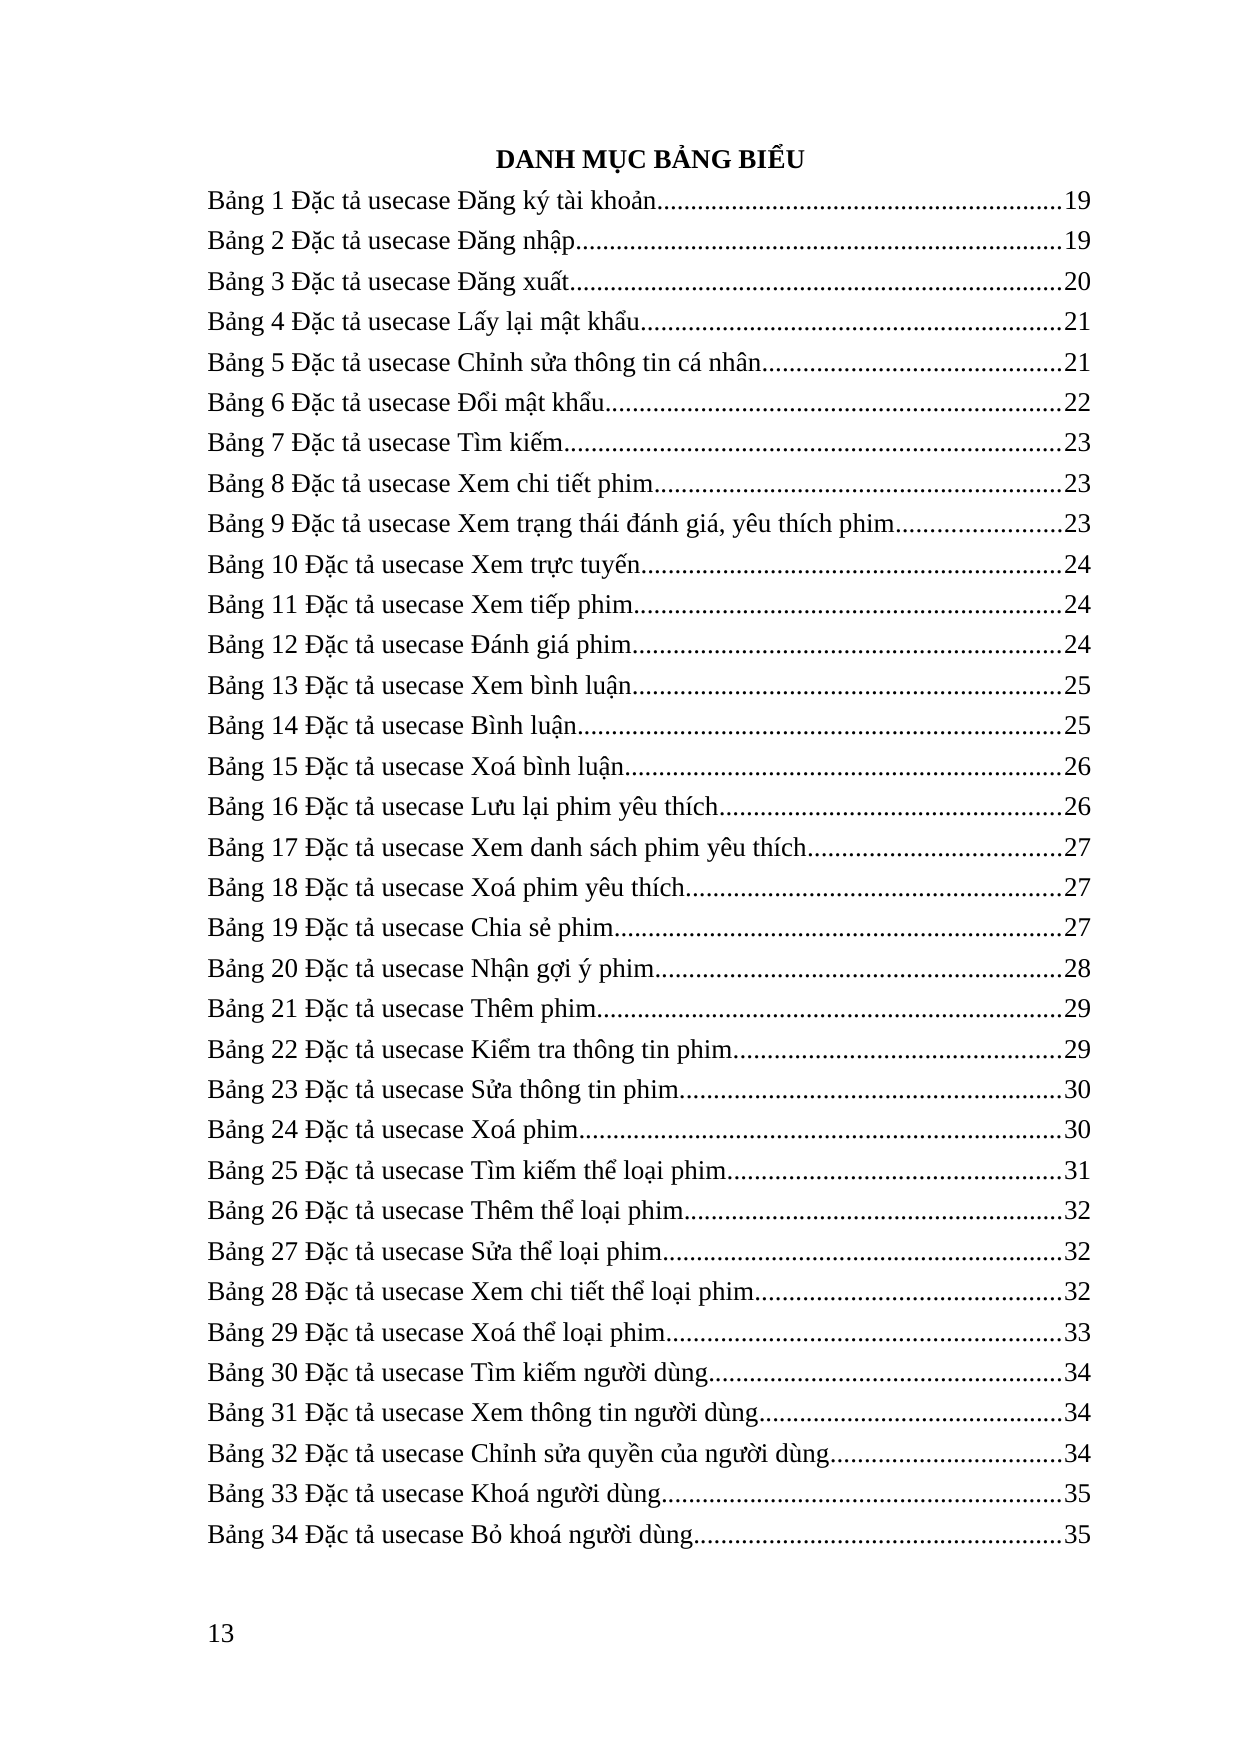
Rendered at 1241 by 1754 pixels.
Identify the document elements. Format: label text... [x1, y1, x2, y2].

text Bảng 33 Đặc tả usecase Khoá người dùng 35 [207, 1477, 1093, 1508]
text Bảng 22 Đặc tả usecase Kiểm tra thông tin phim 29 [207, 1033, 1093, 1064]
subtitle DANH MỤC BẢNG BIỂU [207, 143, 1093, 175]
text Bảng 8 Đặc tả usecase Xem chi tiết phim 23 [207, 467, 1093, 498]
text Bảng 20 Đặc tả usecase Nhận gợi ý phim 28 [207, 952, 1093, 983]
text Bảng 24 Đặc tả usecase Xoá phim 30 [207, 1113, 1093, 1145]
text Bảng 12 Đặc tả usecase Đánh giá phim 24 [207, 628, 1093, 660]
text Bảng 17 Đặc tả usecase Xem danh sách phim yêu thích 27 [207, 831, 1093, 862]
text Bảng 15 Đặc tả usecase Xoá bình luận 26 [207, 750, 1093, 781]
text Bảng 26 Đặc tả usecase Thêm thể loại phim 32 [207, 1194, 1093, 1226]
text Bảng 2 Đặc tả usecase Đăng nhập 19 [207, 224, 1093, 256]
text Bảng 19 Đặc tả usecase Chia sẻ phim 27 [207, 911, 1093, 943]
text Bảng 10 Đặc tả usecase Xem trực tuyến 24 [207, 548, 1093, 579]
text Bảng 23 Đặc tả usecase Sửa thông tin phim 30 [207, 1073, 1093, 1104]
text Bảng 31 Đặc tả usecase Xem thông tin người dùng 34 [207, 1396, 1093, 1428]
text Bảng 29 Đặc tả usecase Xoá thể loại phim 33 [207, 1316, 1093, 1347]
text Bảng 21 Đặc tả usecase Thêm phim 29 [207, 992, 1093, 1023]
text Bảng 1 Đặc tả usecase Đăng ký tài khoản 19 [207, 184, 1093, 215]
text Bảng 14 Đặc tả usecase Bình luận 25 [207, 709, 1093, 741]
text Bảng 32 Đặc tả usecase Chỉnh sửa quyền của người dùng 34 [207, 1437, 1093, 1468]
text Bảng 9 Đặc tả usecase Xem trạng thái đánh giá, yêu thích phim 23 [207, 507, 1093, 538]
text Bảng 11 Đặc tả usecase Xem tiếp phim 24 [207, 588, 1093, 619]
text Bảng 30 Đặc tả usecase Tìm kiếm người dùng 34 [207, 1356, 1093, 1387]
text Bảng 27 Đặc tả usecase Sửa thể loại phim 32 [207, 1235, 1093, 1266]
text Bảng 28 Đặc tả usecase Xem chi tiết thể loại phim 32 [207, 1275, 1093, 1306]
text Bảng 18 Đặc tả usecase Xoá phim yêu thích 27 [207, 871, 1093, 902]
text Bảng 6 Đặc tả usecase Đổi mật khẩu 22 [207, 386, 1093, 417]
text Bảng 25 Đặc tả usecase Tìm kiếm thể loại phim 31 [207, 1154, 1093, 1185]
text Bảng 34 Đặc tả usecase Bỏ khoá người dùng 35 [207, 1518, 1093, 1549]
text Bảng 16 Đặc tả usecase Lưu lại phim yêu thích 26 [207, 790, 1093, 821]
text Bảng 13 Đặc tả usecase Xem bình luận 25 [207, 669, 1093, 700]
text Bảng 5 Đặc tả usecase Chỉnh sửa thông tin cá nhân 21 [207, 346, 1093, 377]
text Bảng 4 Đặc tả usecase Lấy lại mật khẩu 21 [207, 305, 1093, 336]
text Bảng 7 Đặc tả usecase Tìm kiếm 23 [207, 426, 1093, 458]
text Bảng 3 Đặc tả usecase Đăng xuất 20 [207, 265, 1093, 296]
